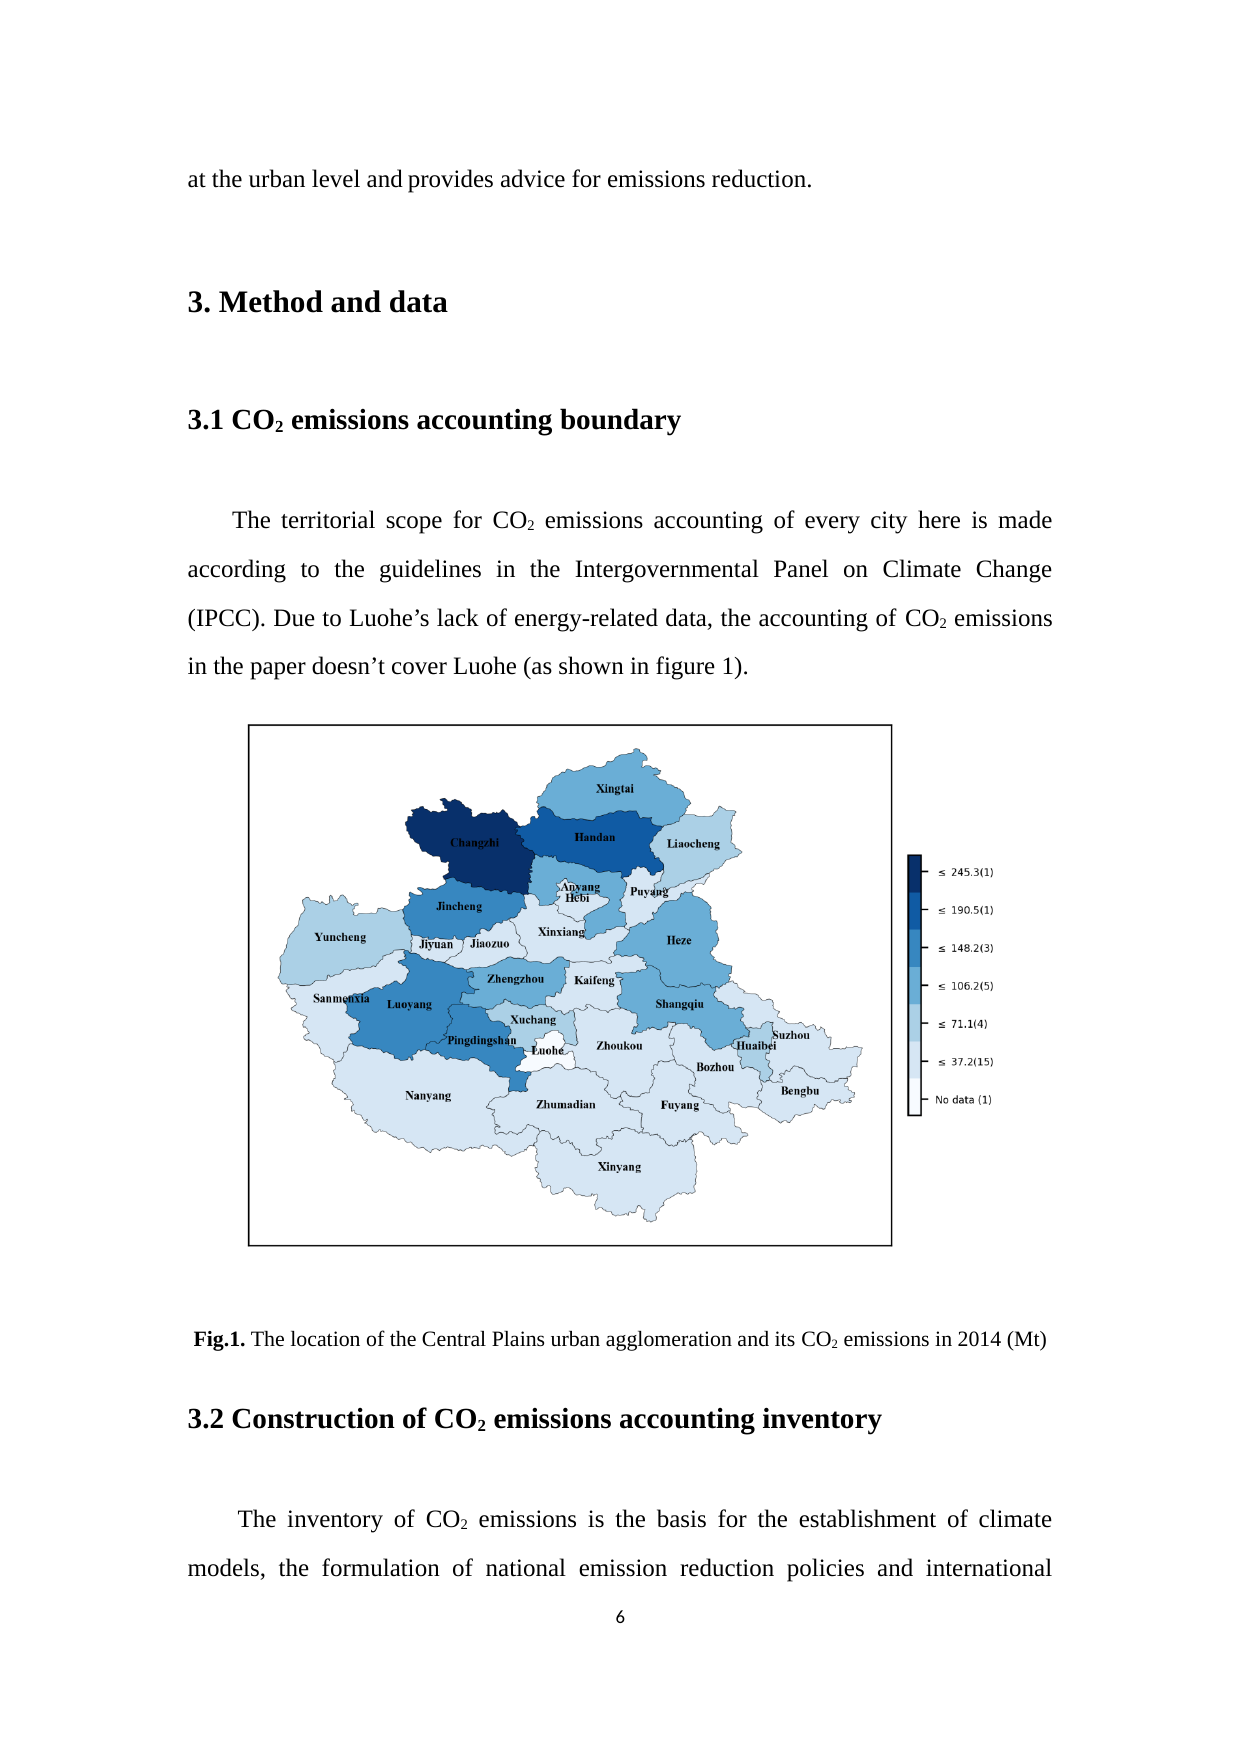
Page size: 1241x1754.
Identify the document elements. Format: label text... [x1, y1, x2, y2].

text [187, 162, 1053, 194]
subtitle 3.1 CO2 emissions accounting boundary [187, 387, 1053, 452]
subtitle 3.2 Construction of CO2 emissions accounting inventory [187, 1385, 1053, 1450]
subtitle 3. Method and data [187, 268, 1053, 333]
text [187, 1502, 1053, 1583]
text Fig.1. The location of the Central Plains urban agglomeration and its CO2 emissions in 2014 (Mt) [187, 1322, 1053, 1354]
text The territorial scope for CO2 emissions accounting of every city here is made according to the guidelines in the Intergovernmental Panel on Climate Change (IPCC). Due to Luohe’s lack of energy-related data, the accounting of CO2 emissions in the paper doesn’t cover Luohe (as shown in figure 1). [187, 503, 1053, 682]
picture [187, 696, 1053, 1274]
